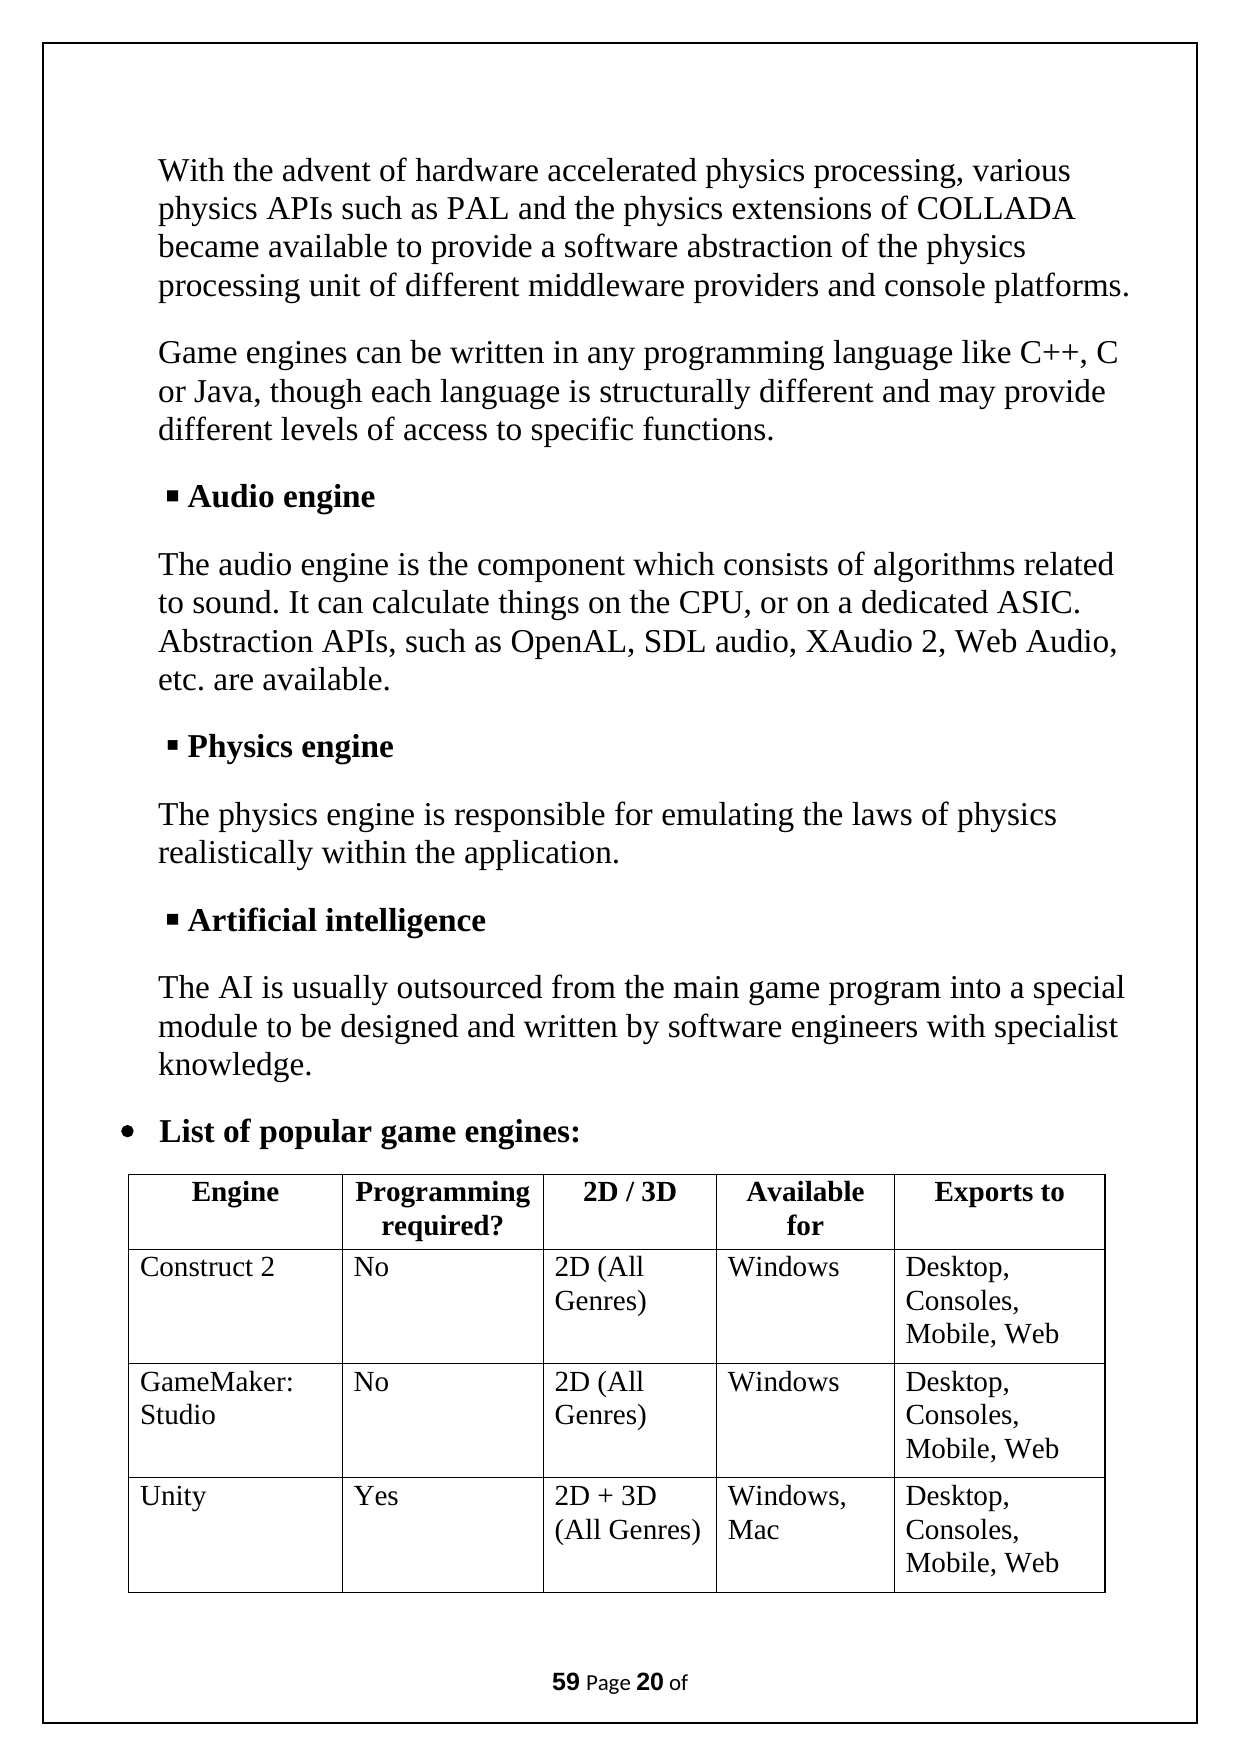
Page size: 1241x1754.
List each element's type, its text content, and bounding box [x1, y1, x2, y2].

table_header Engine [129, 1175, 342, 1248]
table_header Programming required? [343, 1175, 543, 1248]
table_cell Desktop, Consoles, Mobile, Web [895, 1250, 1104, 1363]
list Artificial intelligence [165, 900, 1132, 938]
table_cell Unity [129, 1478, 342, 1592]
table_cell No [343, 1364, 543, 1477]
table_cell Yes [343, 1478, 543, 1592]
table_cell No [343, 1250, 543, 1363]
table_cell Windows [717, 1250, 894, 1363]
table_cell 2D (All Genres) [544, 1250, 716, 1363]
table_cell Desktop, Consoles, Mobile, Web [895, 1364, 1104, 1477]
table_cell 2D (All Genres) [544, 1364, 716, 1477]
table_cell Windows, Mac [717, 1478, 894, 1592]
list Physics engine [165, 727, 1132, 765]
text The physics engine is responsible for emulating the laws of physics realistically within the application. [158, 794, 1132, 871]
text With the advent of hardware accelerated physics processing, various physics APIs such as PAL and the physics extensions of COLLADA became available to provide a software abstraction of the physics processing unit of different middleware providers and console platforms. [158, 150, 1132, 303]
table_header Available for [717, 1175, 894, 1248]
text The AI is usually outsourced from the main game program into a special module to be designed and written by software engineers with specialist knowledge. [158, 967, 1132, 1082]
text Game engines can be written in any programming language like C++, C or Java, though each language is structurally different and may provide different levels of access to specific functions. [158, 332, 1132, 447]
table_cell Construct 2 [129, 1250, 342, 1363]
list Audio engine [165, 477, 1132, 515]
table_header 2D / 3D [544, 1175, 716, 1248]
text The audio engine is the component which consists of algorithms related to sound. It can calculate things on the CPU, or on a dedicated ASIC. Abstraction APIs, such as OpenAL, SDL audio, XAudio 2, Web Audio, etc. are available. [158, 544, 1132, 697]
table_header Exports to [895, 1175, 1104, 1248]
table_cell Windows [717, 1364, 894, 1477]
table_cell 2D + 3D (All Genres) [544, 1478, 716, 1592]
table_cell Desktop, Consoles, Mobile, Web [895, 1478, 1104, 1592]
list List of popular game engines: [122, 1112, 1132, 1150]
table_cell GameMaker: Studio [129, 1364, 342, 1477]
